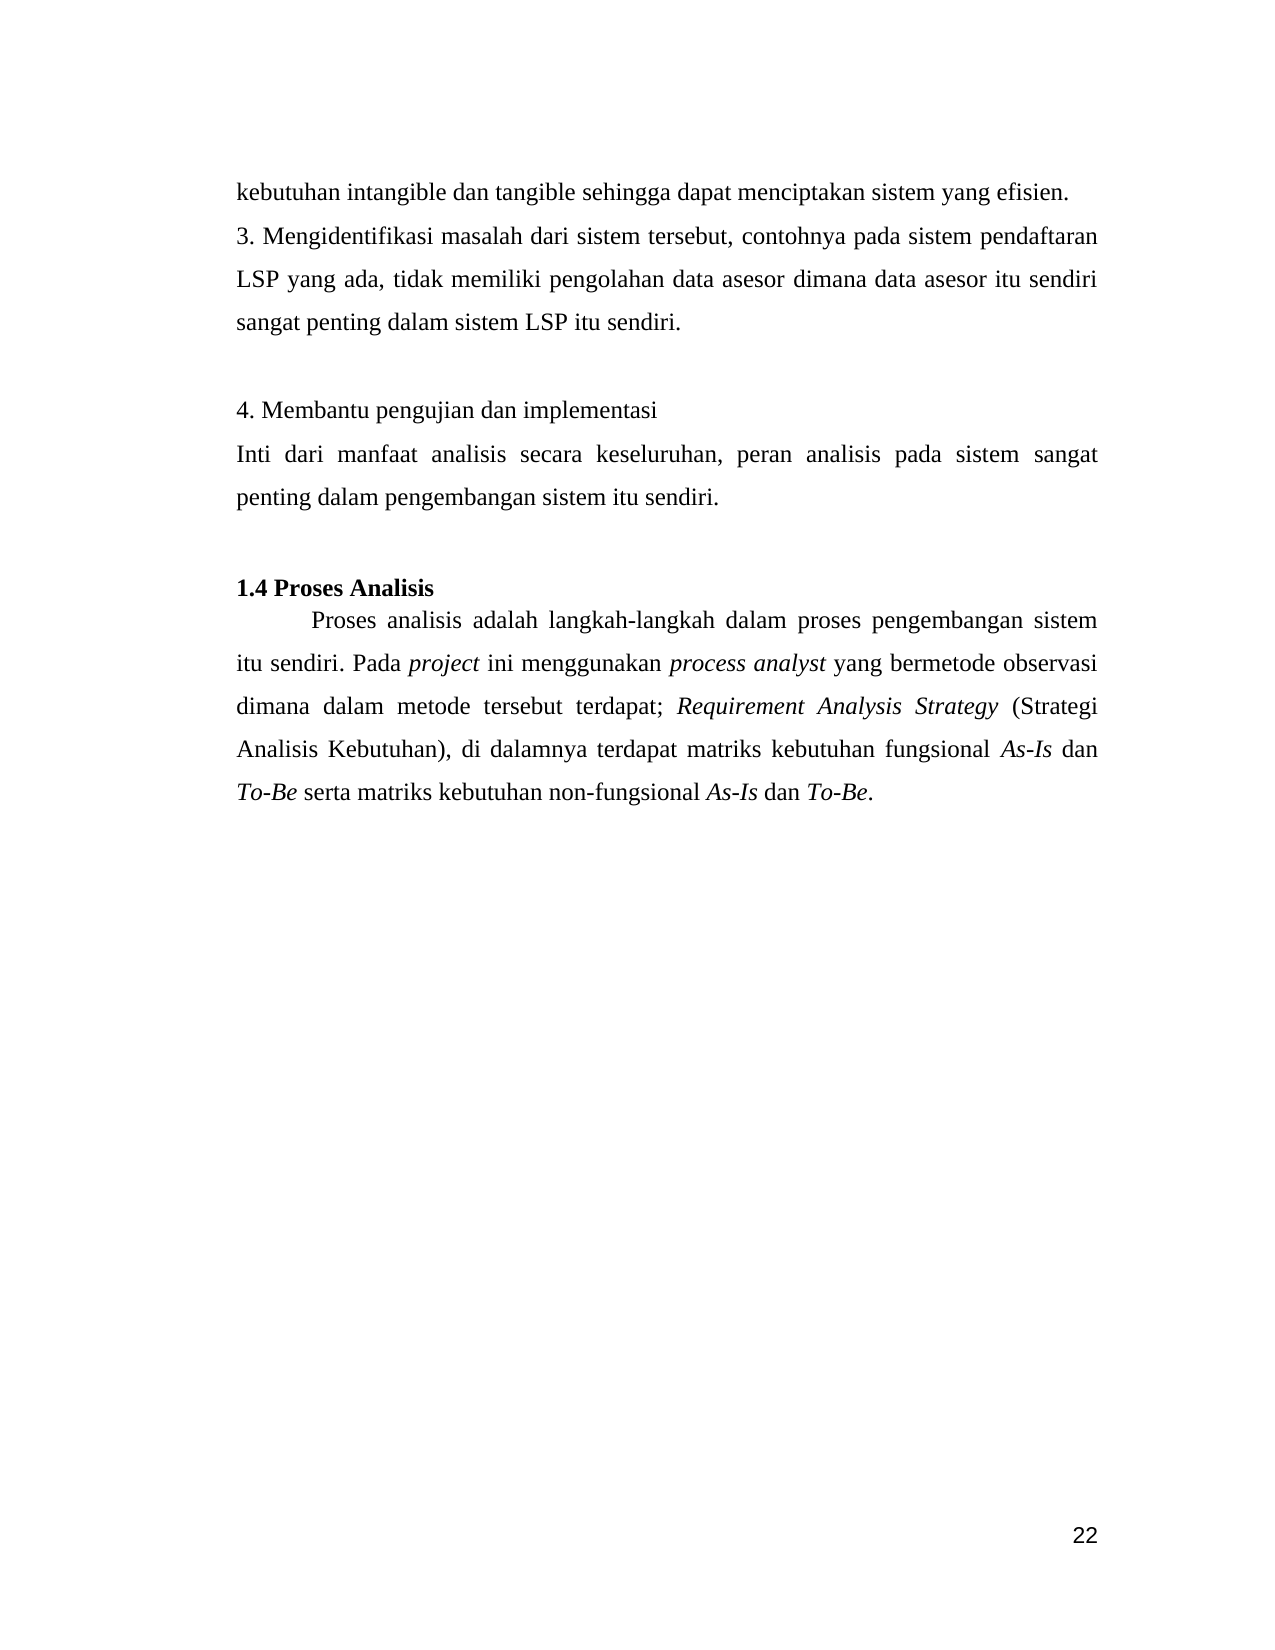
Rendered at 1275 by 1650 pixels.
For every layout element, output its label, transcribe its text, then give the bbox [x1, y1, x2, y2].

subtitle 1.4 Proses Analisis [236, 573, 1098, 602]
text 4. Membantu pengujian dan implementasi [236, 395, 1098, 424]
text 3. Mengidentifikasi masalah dari sistem tersebut, contohnya pada sistem pendaftaran LSP yang ada, tidak memiliki pengolahan data asesor dimana data asesor itu sendiri sangat penting dalam sistem LSP itu sendiri. [236, 221, 1098, 336]
text Proses analisis adalah langkah-langkah dalam proses pengembangan sistem itu sendiri. Pada project ini menggunakan process analyst yang bermetode observasi dimana dalam metode tersebut terdapat; Requirement Analysis Strategy (Strategi Analisis Kebutuhan), di dalamnya terdapat matriks kebutuhan fungsional As-Is dan To-Be serta matriks kebutuhan non-fungsional As-Is dan To-Be. [236, 605, 1098, 806]
text kebutuhan intangible dan tangible sehingga dapat menciptakan sistem yang efisien. [236, 177, 1098, 206]
text Inti dari manfaat analisis secara keseluruhan, peran analisis pada sistem sangat penting dalam pengembangan sistem itu sendiri. [236, 439, 1098, 511]
